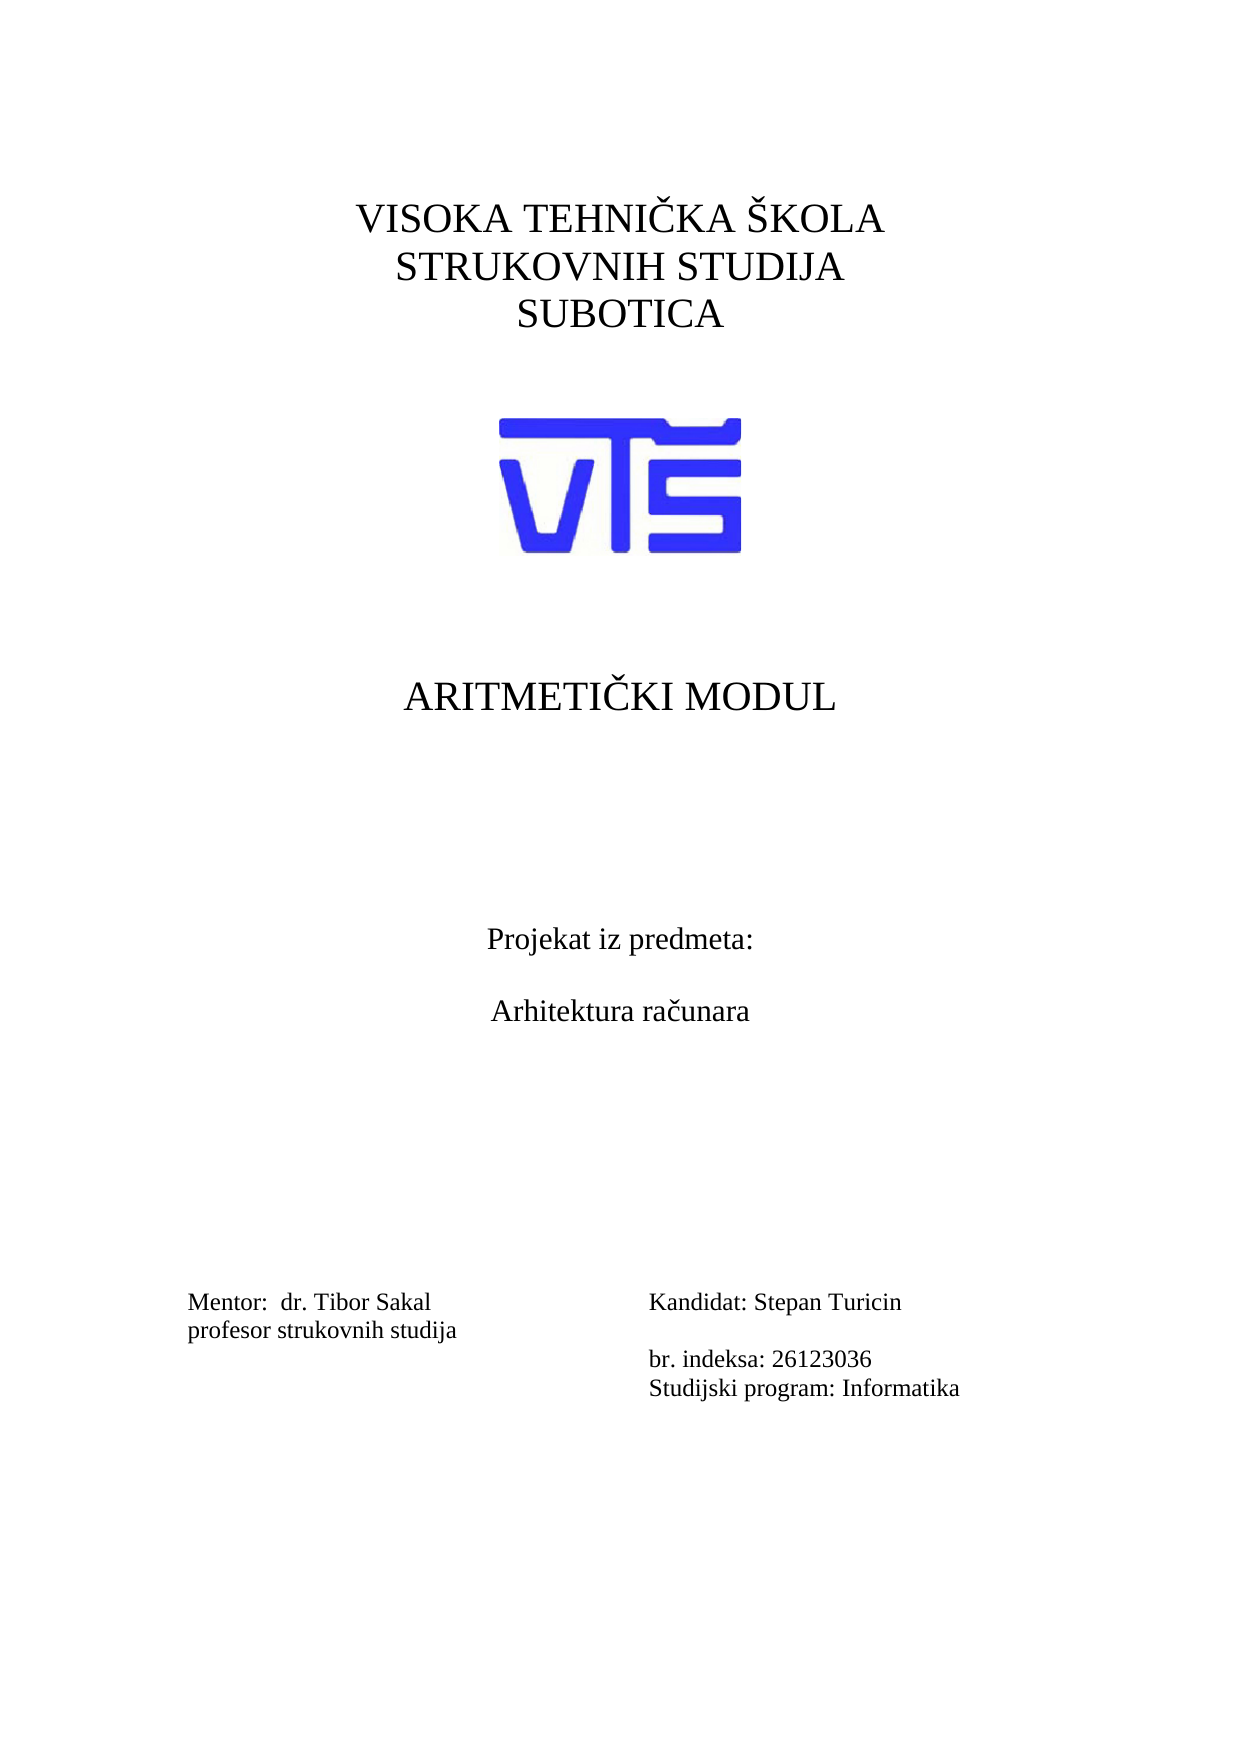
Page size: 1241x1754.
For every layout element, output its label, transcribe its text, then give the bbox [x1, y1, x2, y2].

text Projekat iz predmeta: [187, 920, 1053, 956]
table_header Mentor: dr. Tibor Sakal profesor strukovnih studija [176, 1287, 637, 1402]
text SUBOTICA [187, 289, 1053, 337]
table_header Kandidat: Stepan Turicin br. indeksa: 26123036 Studijski program: Informatika [638, 1287, 1099, 1402]
text VISOKA TEHNIČKA ŠKOLA [187, 193, 1053, 241]
text STRUKOVNIH STUDIJA [187, 241, 1053, 289]
text Arhitektura računara [187, 992, 1053, 1028]
picture [499, 418, 742, 556]
text ARITMETIČKI MODUL [187, 671, 1053, 719]
